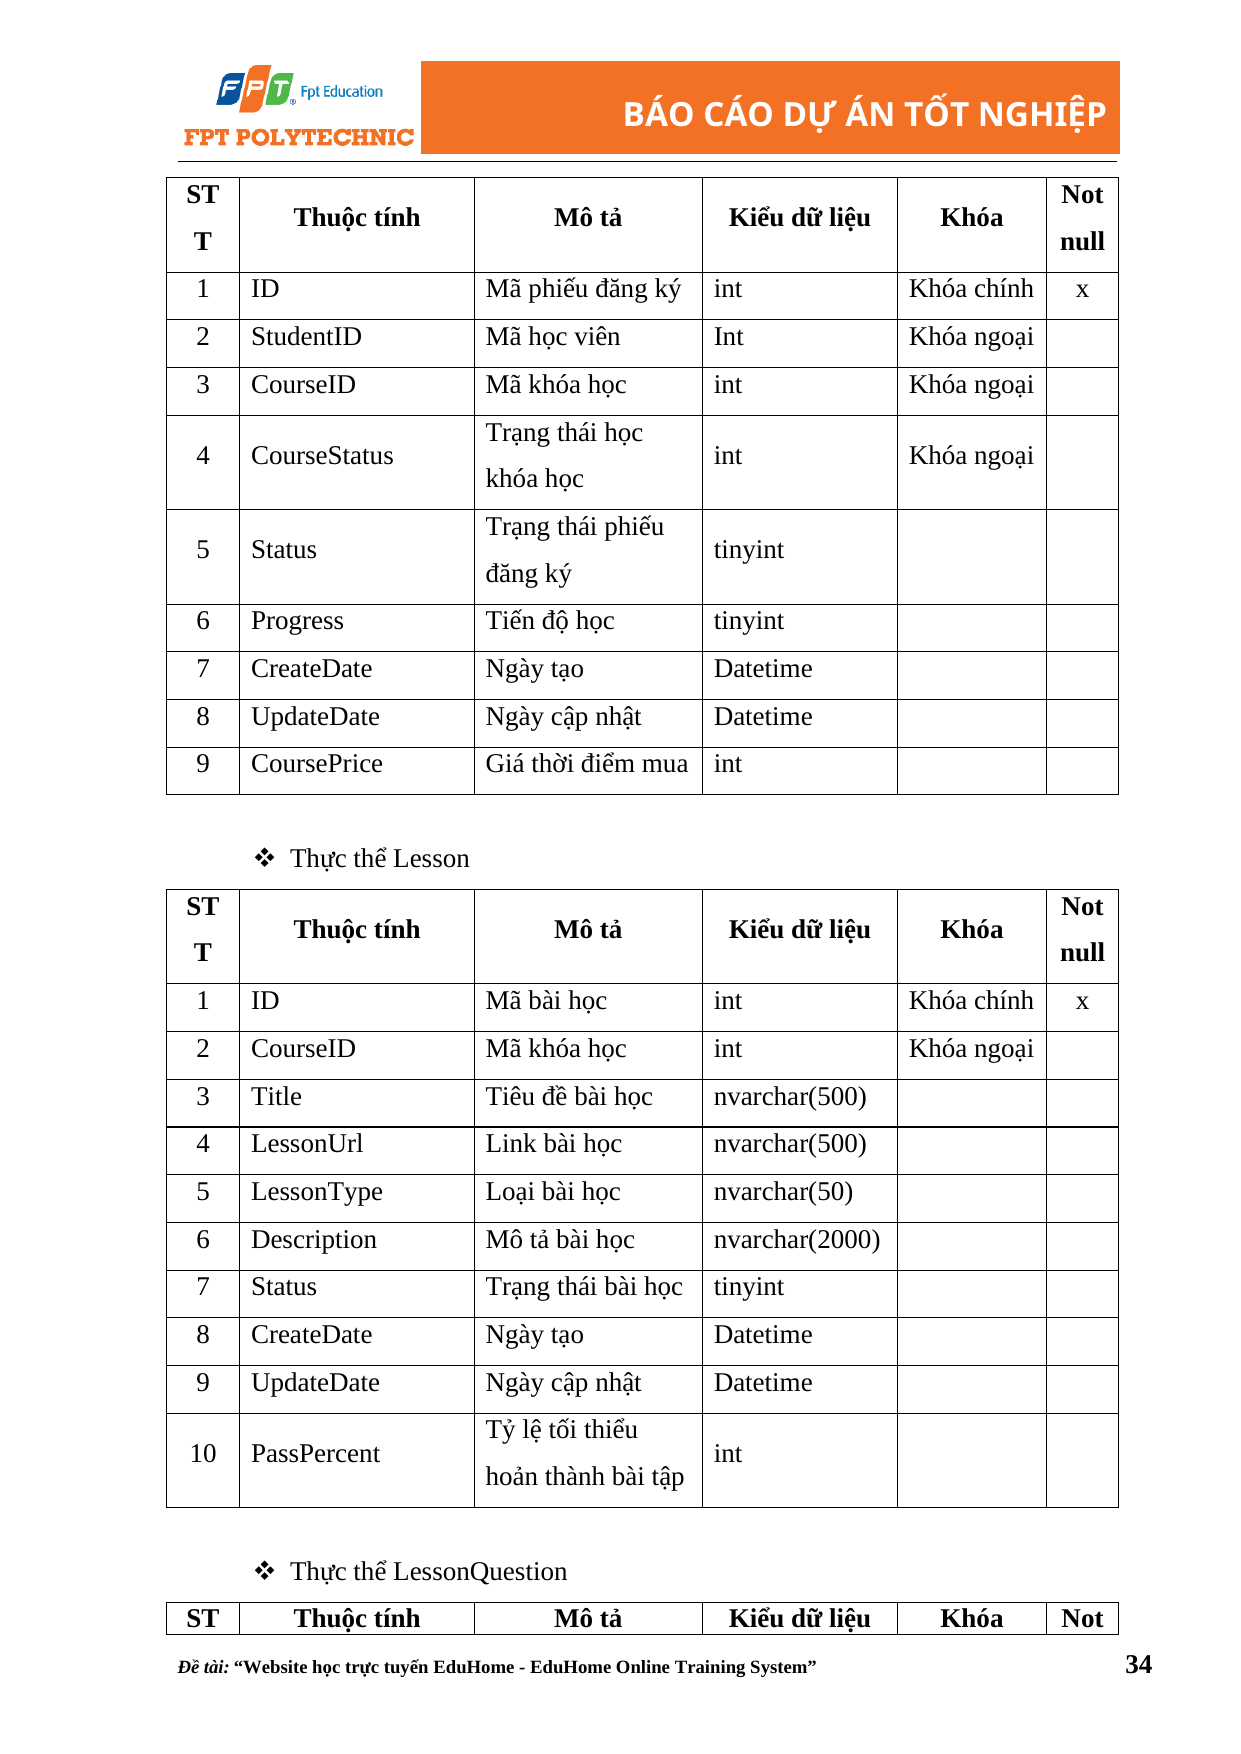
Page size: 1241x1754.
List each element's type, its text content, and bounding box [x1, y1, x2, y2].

table_cell [1047, 1032, 1118, 1079]
table_cell int [703, 1032, 897, 1079]
table_cell tinyint [703, 1271, 897, 1317]
table_cell 10 [167, 1414, 239, 1507]
table_cell Mã bài học [475, 984, 702, 1031]
table_cell Khóa ngoại [898, 1032, 1046, 1079]
table_cell [898, 510, 1046, 603]
table_cell 6 [167, 605, 239, 651]
table_cell [898, 1366, 1046, 1413]
table_cell 6 [167, 1223, 239, 1269]
table_cell Mã phiếu đăng ký [475, 273, 702, 319]
table_cell ID [240, 984, 474, 1031]
table_header Mô tả [475, 178, 702, 272]
table_cell [898, 1414, 1046, 1507]
table_cell Mã học viên [475, 320, 702, 367]
table_cell [898, 1318, 1046, 1365]
table_cell nvarchar(500) [703, 1080, 897, 1126]
list Thực thể Lesson [252, 842, 1122, 873]
table_cell Khóa ngoại [898, 416, 1046, 509]
table_cell UpdateDate [240, 700, 474, 747]
table_cell int [703, 984, 897, 1031]
table_cell Progress [240, 605, 474, 651]
table_cell 9 [167, 748, 239, 794]
table_cell [898, 1175, 1046, 1222]
table_header Thuộc tính [240, 890, 474, 983]
table_cell 2 [167, 1032, 239, 1079]
table_cell [1047, 510, 1118, 603]
table_cell Ngày cập nhật [475, 1366, 702, 1413]
table_cell LessonType [240, 1175, 474, 1222]
table_cell x [1047, 273, 1118, 319]
table_cell int [703, 368, 897, 415]
table_cell 4 [167, 416, 239, 509]
table_cell Tiêu đề bài học [475, 1080, 702, 1126]
list Thực thể LessonQuestion [252, 1555, 1122, 1586]
table_cell [1047, 605, 1118, 651]
table_cell 8 [167, 1318, 239, 1365]
table_header Mô tả [475, 1603, 702, 1634]
table_cell Trạng thái bài học [475, 1271, 702, 1317]
table_header Mô tả [475, 890, 702, 983]
table_header Kiểu dữ liệu [703, 890, 897, 983]
table_cell [1047, 1318, 1118, 1365]
table_cell Mô tả bài học [475, 1223, 702, 1269]
table_cell 9 [167, 1366, 239, 1413]
table_cell StudentID [240, 320, 474, 367]
table_cell [1047, 748, 1118, 794]
table_cell 1 [167, 984, 239, 1031]
table_cell Status [240, 510, 474, 603]
table_header Not null [1047, 178, 1118, 272]
table_cell Tiến độ học [475, 605, 702, 651]
table_cell 3 [167, 368, 239, 415]
table_header Thuộc tính [240, 178, 474, 272]
table_cell 2 [167, 320, 239, 367]
table_cell Tỷ lệ tối thiểu hoản thành bài tập [475, 1414, 702, 1507]
table_cell 3 [167, 1080, 239, 1126]
table_cell Ngày tạo [475, 652, 702, 699]
table_cell CourseStatus [240, 416, 474, 509]
table_cell [1047, 1128, 1118, 1174]
table_cell [898, 652, 1046, 699]
table_cell Datetime [703, 700, 897, 747]
table_cell [898, 1271, 1046, 1317]
table_cell 1 [167, 273, 239, 319]
table_cell 5 [167, 510, 239, 603]
table_cell int [703, 273, 897, 319]
table_cell Ngày tạo [475, 1318, 702, 1365]
table_cell PassPercent [240, 1414, 474, 1507]
table_cell [1047, 1414, 1118, 1507]
table_cell Int [703, 320, 897, 367]
table_cell Datetime [703, 1318, 897, 1365]
table_cell x [1047, 984, 1118, 1031]
table_cell 7 [167, 1271, 239, 1317]
table_cell Ngày cập nhật [475, 700, 702, 747]
table_cell Mã khóa học [475, 1032, 702, 1079]
table_cell int [703, 416, 897, 509]
table_cell [1047, 1223, 1118, 1269]
table_cell Khóa ngoại [898, 320, 1046, 367]
table_cell [898, 1080, 1046, 1126]
table_cell CreateDate [240, 652, 474, 699]
table_header Kiểu dữ liệu [703, 178, 897, 272]
table_cell tinyint [703, 510, 897, 603]
table_cell [898, 700, 1046, 747]
table_cell [1047, 320, 1118, 367]
table_cell Link bài học [475, 1128, 702, 1174]
table_cell [1047, 700, 1118, 747]
table_cell UpdateDate [240, 1366, 474, 1413]
table_cell LessonUrl [240, 1128, 474, 1174]
table_header Not null [1047, 1603, 1118, 1634]
table_cell nvarchar(50) [703, 1175, 897, 1222]
table_cell tinyint [703, 605, 897, 651]
table_cell Khóa chính [898, 984, 1046, 1031]
table_cell Datetime [703, 652, 897, 699]
table_cell Status [240, 1271, 474, 1317]
table_header Khóa [898, 178, 1046, 272]
table_header Khóa [898, 890, 1046, 983]
table_header STT [167, 178, 239, 272]
table_header Khóa [898, 1603, 1046, 1634]
table_cell int [703, 1414, 897, 1507]
table_cell Trạng thái học khóa học [475, 416, 702, 509]
table_cell Trạng thái phiếu đăng ký [475, 510, 702, 603]
table_cell [1047, 1080, 1118, 1126]
picture [174, 58, 420, 157]
table_cell 7 [167, 652, 239, 699]
table_header Thuộc tính [240, 1603, 474, 1634]
table_cell [1047, 1175, 1118, 1222]
table_cell [898, 1223, 1046, 1269]
table_header Not null [1047, 890, 1118, 983]
table_cell CourseID [240, 368, 474, 415]
table_header STT [167, 1603, 239, 1634]
table_cell CoursePrice [240, 748, 474, 794]
table_cell int [703, 748, 897, 794]
table_cell [1047, 1271, 1118, 1317]
table_cell [1047, 368, 1118, 415]
table_cell nvarchar(2000) [703, 1223, 897, 1269]
table_cell nvarchar(500) [703, 1128, 897, 1174]
table_cell [1047, 1366, 1118, 1413]
table_cell Datetime [703, 1366, 897, 1413]
table_header Kiểu dữ liệu [703, 1603, 897, 1634]
table_cell Description [240, 1223, 474, 1269]
table_cell 8 [167, 700, 239, 747]
table_cell CourseID [240, 1032, 474, 1079]
table_cell Khóa chính [898, 273, 1046, 319]
table_cell 4 [167, 1128, 239, 1174]
table_cell [898, 605, 1046, 651]
table_header STT [167, 890, 239, 983]
table_cell Giá thời điểm mua [475, 748, 702, 794]
table_cell Mã khóa học [475, 368, 702, 415]
table_cell [898, 748, 1046, 794]
table_cell Loại bài học [475, 1175, 702, 1222]
table_cell [1047, 652, 1118, 699]
table_cell Title [240, 1080, 474, 1126]
table_cell [1047, 416, 1118, 509]
table_cell Khóa ngoại [898, 368, 1046, 415]
table_cell 5 [167, 1175, 239, 1222]
table_cell ID [240, 273, 474, 319]
table_cell [898, 1128, 1046, 1174]
table_cell CreateDate [240, 1318, 474, 1365]
